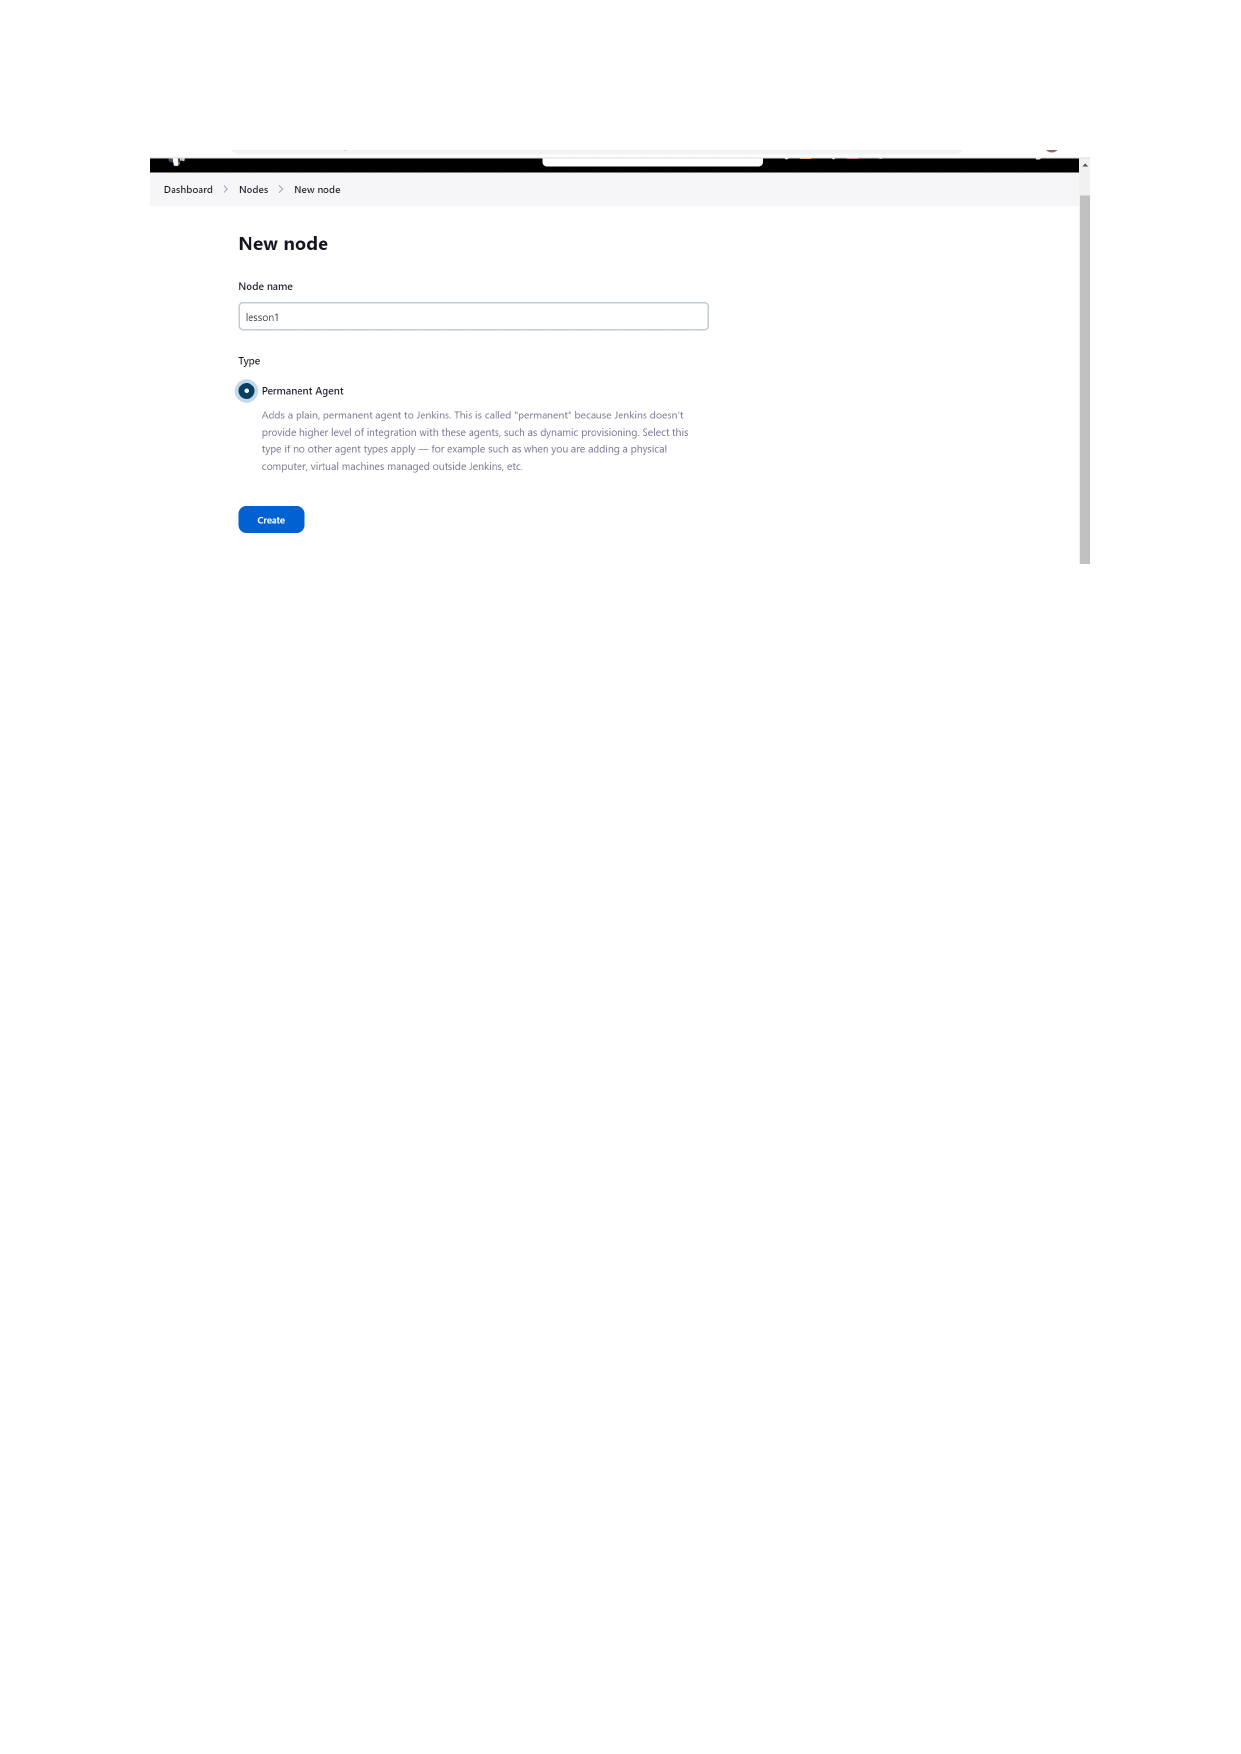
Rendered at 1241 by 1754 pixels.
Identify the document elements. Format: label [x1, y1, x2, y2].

picture [150, 150, 1091, 564]
